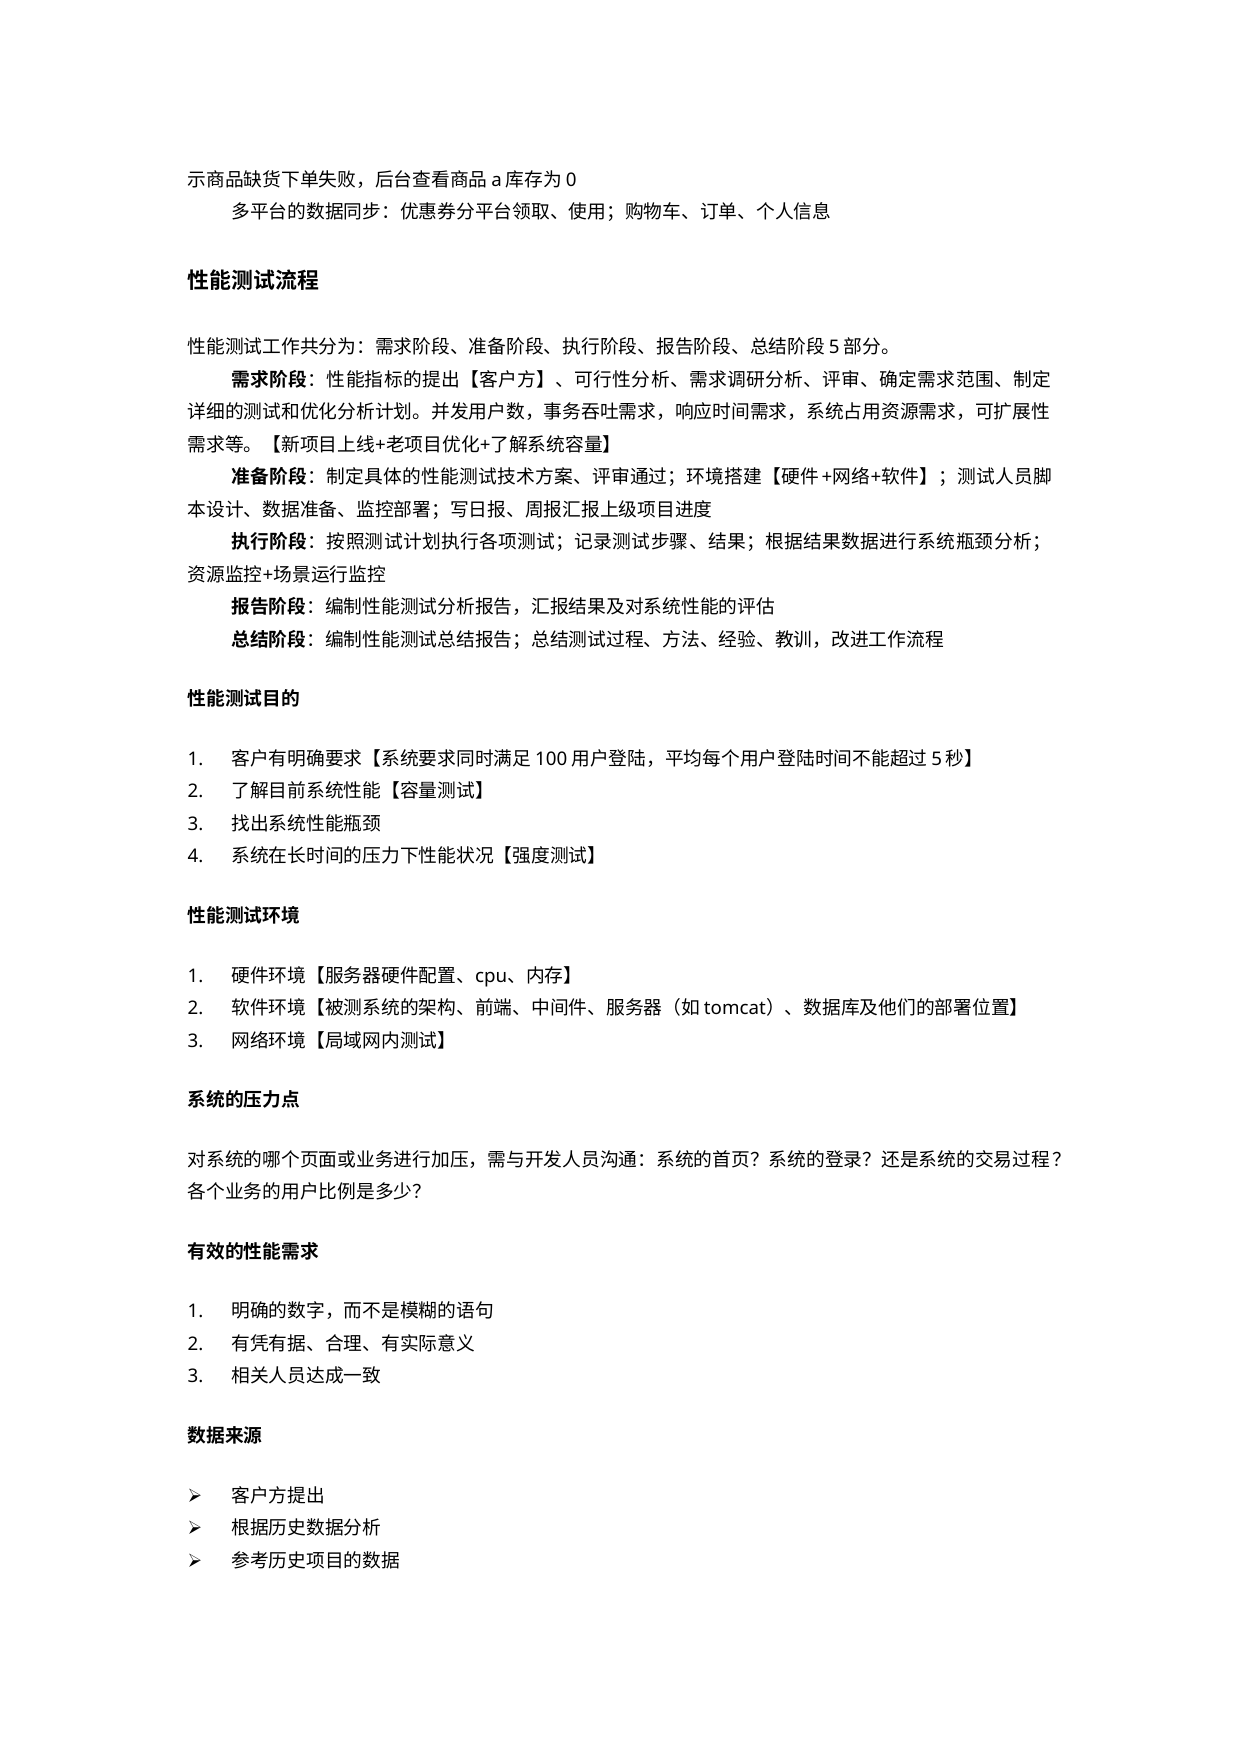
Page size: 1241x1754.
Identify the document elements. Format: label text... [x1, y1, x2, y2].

text 需求阶段：性能指标的提出【客户方】、可行性分析、需求调研分析、评审、确定需求范围、制定详细的测试和优化分析计划。并发用户数，事务吞吐需求，响应时间需求，系统占用资源需求，可扩展性需求等。【新项目上线+老项目优化+了解系统容量】 [187, 362, 1053, 459]
list 参考历史项目的数据 [187, 1543, 1053, 1575]
text 执行阶段：按照测试计划执行各项测试；记录测试步骤、结果；根据结果数据进行系统瓶颈分析；资源监控+场景运行监控 [187, 524, 1053, 589]
text 准备阶段：制定具体的性能测试技术方案、评审通过；环境搭建【硬件+网络+软件】；测试人员脚本设计、数据准备、监控部署；写日报、周报汇报上级项目进度 [187, 459, 1053, 524]
subtitle 性能测试流程 [187, 262, 1053, 295]
subtitle 有效的性能需求 [187, 1234, 1053, 1266]
text 多平台的数据同步：优惠券分平台领取、使用；购物车、订单、个人信息 [187, 194, 1053, 227]
list 有凭有据、合理、有实际意义 [187, 1326, 1053, 1358]
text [187, 162, 1053, 194]
text 报告阶段：编制性能测试分析报告，汇报结果及对系统性能的评估 [187, 589, 1053, 622]
text 对系统的哪个页面或业务进行加压，需与开发人员沟通：系统的首页？系统的登录？还是系统的交易过程？各个业务的用户比例是多少？ [187, 1142, 1053, 1207]
subtitle 性能测试环境 [187, 898, 1053, 931]
list 相关人员达成一致 [187, 1358, 1053, 1391]
list 找出系统性能瓶颈 [187, 806, 1053, 838]
text 性能测试工作共分为：需求阶段、准备阶段、执行阶段、报告阶段、总结阶段5部分。 [187, 329, 1053, 362]
subtitle 性能测试目的 [187, 681, 1053, 714]
list 根据历史数据分析 [187, 1510, 1053, 1543]
list 硬件环境【服务器硬件配置、cpu、内存】 [187, 958, 1053, 990]
text 总结阶段：编制性能测试总结报告；总结测试过程、方法、经验、教训，改进工作流程 [187, 622, 1053, 654]
list 系统在长时间的压力下性能状况【强度测试】 [187, 838, 1053, 871]
subtitle 数据来源 [187, 1418, 1053, 1451]
subtitle 系统的压力点 [187, 1082, 1053, 1115]
list 网络环境【局域网内测试】 [187, 1023, 1053, 1055]
list 软件环境【被测系统的架构、前端、中间件、服务器（如tomcat）、数据库及他们的部署位置】 [187, 990, 1053, 1023]
list 客户方提出 [187, 1478, 1053, 1510]
list 了解目前系统性能【容量测试】 [187, 773, 1053, 806]
list 明确的数字，而不是模糊的语句 [187, 1293, 1053, 1326]
list 客户有明确要求【系统要求同时满足100用户登陆，平均每个用户登陆时间不能超过5秒】 [187, 741, 1053, 773]
